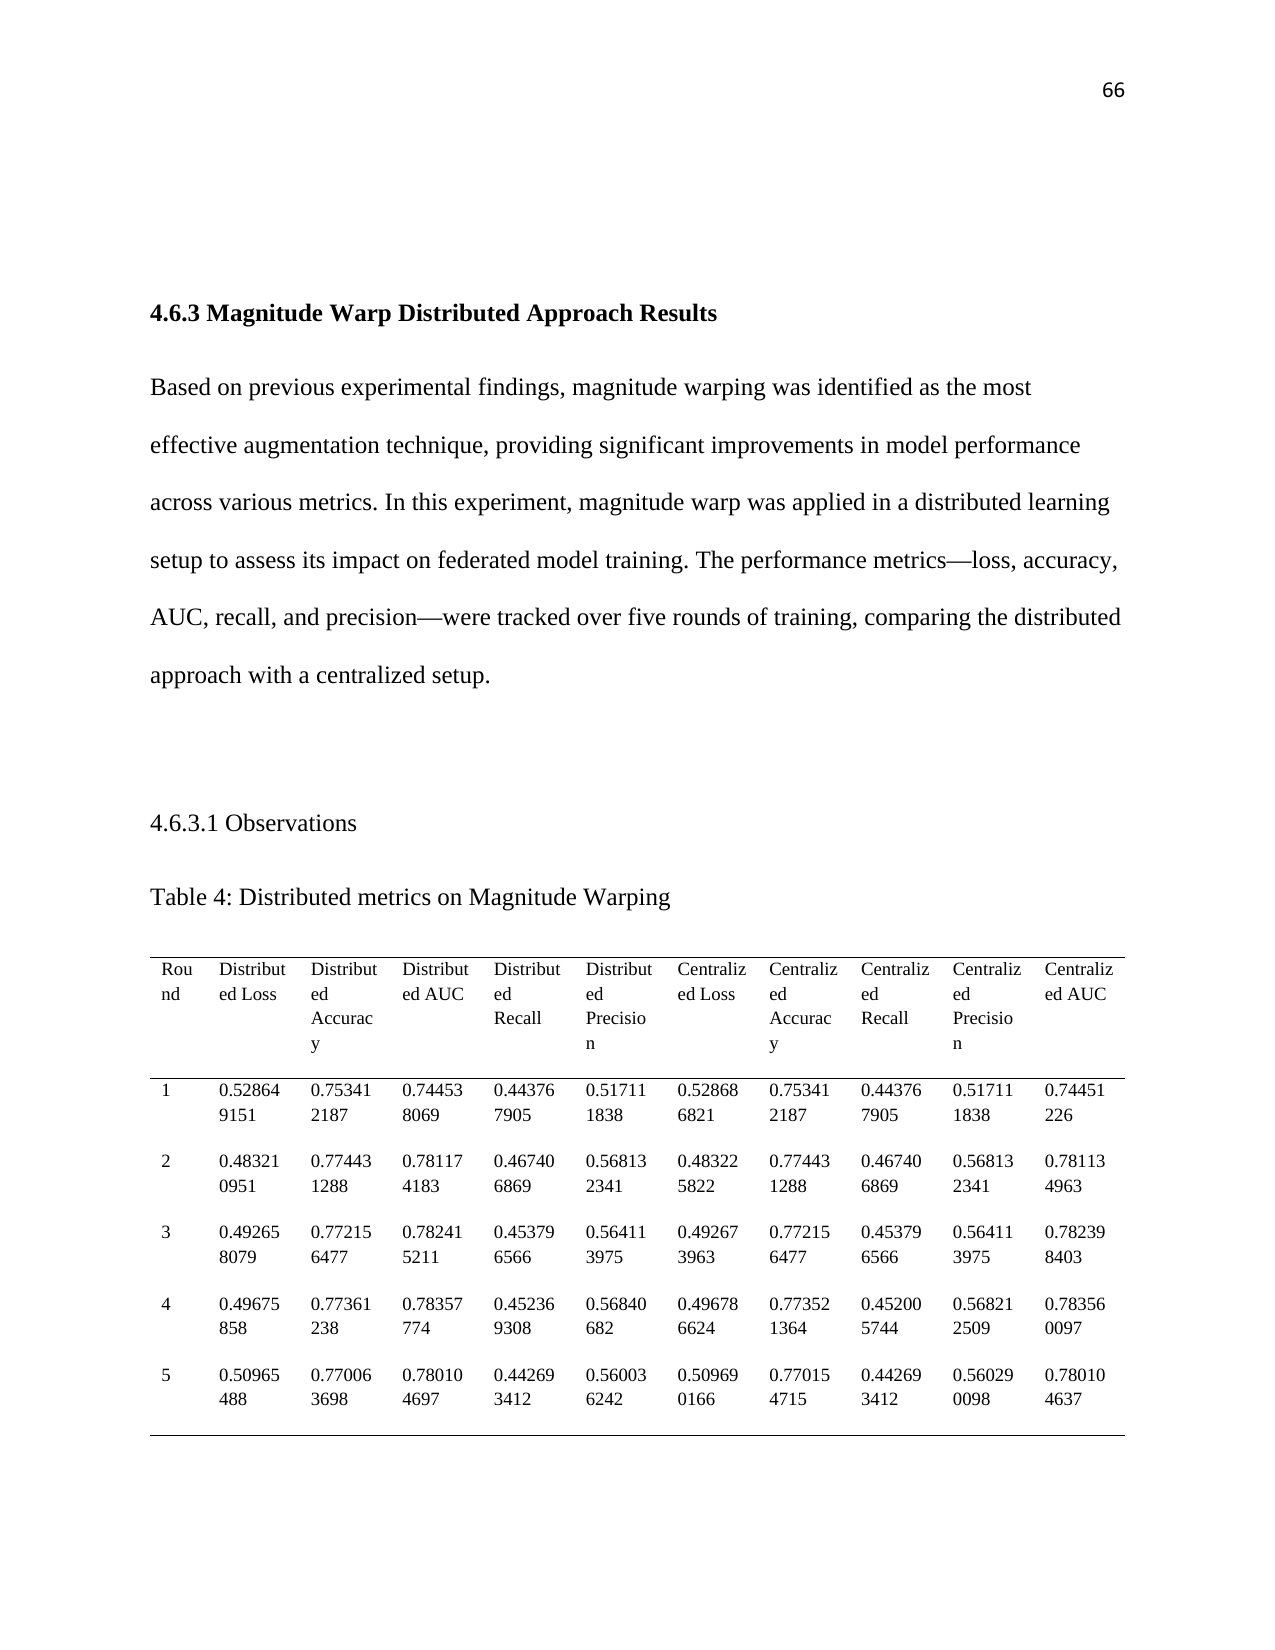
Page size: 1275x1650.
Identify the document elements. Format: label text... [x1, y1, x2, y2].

table_cell 0.753412187 [758, 1079, 849, 1150]
table_header Round [150, 958, 208, 1078]
table_cell 0.774431288 [299, 1150, 391, 1221]
table_cell 0.560036242 [574, 1364, 666, 1434]
table_cell 0.483210951 [208, 1150, 299, 1221]
table_cell 0.509690166 [666, 1364, 758, 1434]
table_header Distributed Precision [574, 958, 666, 1078]
table_cell 5 [150, 1364, 208, 1434]
table_cell 0.564113975 [574, 1221, 666, 1292]
table_header Centralized Loss [666, 958, 758, 1078]
table_cell 0.467406869 [850, 1150, 941, 1221]
table_cell 0.483225822 [666, 1150, 758, 1221]
table_cell 0.453796566 [483, 1221, 574, 1292]
table_cell 0.744538069 [391, 1079, 482, 1150]
table_cell 0.492673963 [666, 1221, 758, 1292]
table_cell 0.467406869 [483, 1150, 574, 1221]
table_cell 0.782398403 [1033, 1221, 1125, 1292]
table_cell 0.453796566 [850, 1221, 941, 1292]
table_cell 0.74451226 [1033, 1079, 1125, 1150]
table_cell 0.49675858 [208, 1293, 299, 1363]
table_cell 0.560290098 [941, 1364, 1033, 1434]
table_cell 0.496786624 [666, 1293, 758, 1363]
table_cell 3 [150, 1221, 208, 1292]
table_cell 0.77361238 [299, 1293, 391, 1363]
table_cell 0.442693412 [483, 1364, 574, 1434]
table_cell 0.568212509 [941, 1293, 1033, 1363]
table_cell 0.772156477 [758, 1221, 849, 1292]
table_cell 0.568132341 [574, 1150, 666, 1221]
table_cell 0.56840682 [574, 1293, 666, 1363]
table_cell 0.753412187 [299, 1079, 391, 1150]
table_header Centralized Precision [941, 958, 1033, 1078]
table_cell 0.564113975 [941, 1221, 1033, 1292]
table_header Distributed Accuracy [299, 958, 391, 1078]
table_cell 0.770063698 [299, 1364, 391, 1434]
table_header Distributed AUC [391, 958, 482, 1078]
table_cell 0.442693412 [850, 1364, 941, 1434]
table_cell 0.78357774 [391, 1293, 482, 1363]
table_header Centralized AUC [1033, 958, 1125, 1078]
table_cell 0.528649151 [208, 1079, 299, 1150]
table_cell 0.783560097 [1033, 1293, 1125, 1363]
table_header Distributed Recall [483, 958, 574, 1078]
table_header Distributed Loss [208, 958, 299, 1078]
table_cell 0.452369308 [483, 1293, 574, 1363]
table_cell 0.528686821 [666, 1079, 758, 1150]
text Table 4: Distributed metrics on Magnitude Warping [150, 882, 1125, 911]
table_cell 0.452005744 [850, 1293, 941, 1363]
table_cell 2 [150, 1150, 208, 1221]
table_header Centralized Accuracy [758, 958, 849, 1078]
table_cell 0.780104637 [1033, 1364, 1125, 1434]
table_cell 0.443767905 [850, 1079, 941, 1150]
table_cell 1 [150, 1079, 208, 1150]
table_cell 0.781174183 [391, 1150, 482, 1221]
text 4.6.3 Magnitude Warp Distributed Approach Results [150, 298, 1125, 327]
table_cell 4 [150, 1293, 208, 1363]
table_cell 0.517111838 [941, 1079, 1033, 1150]
table_cell 0.492658079 [208, 1221, 299, 1292]
table_cell 0.50965488 [208, 1364, 299, 1434]
table_cell 0.443767905 [483, 1079, 574, 1150]
text Based on previous experimental findings, magnitude warping was identified as the most effective augmentation technique, providing significant improvements in model performance across various metrics. In this experiment, magnitude warp was applied in a distributed learning setup to assess its impact on federated model training. The performance metrics—loss, accuracy, AUC, recall, and precision—were tracked over five rounds of training, comparing the distributed approach with a centralized setup. [150, 372, 1125, 689]
table_cell 0.780104697 [391, 1364, 482, 1434]
table_cell 0.782415211 [391, 1221, 482, 1292]
table_cell 0.774431288 [758, 1150, 849, 1221]
table_cell 0.781134963 [1033, 1150, 1125, 1221]
table_cell 0.568132341 [941, 1150, 1033, 1221]
table_cell 0.773521364 [758, 1293, 849, 1363]
table_cell 0.770154715 [758, 1364, 849, 1434]
text 4.6.3.1 Observations [150, 808, 1125, 837]
table_cell 0.517111838 [574, 1079, 666, 1150]
table_header Centralized Recall [850, 958, 941, 1078]
table_cell 0.772156477 [299, 1221, 391, 1292]
